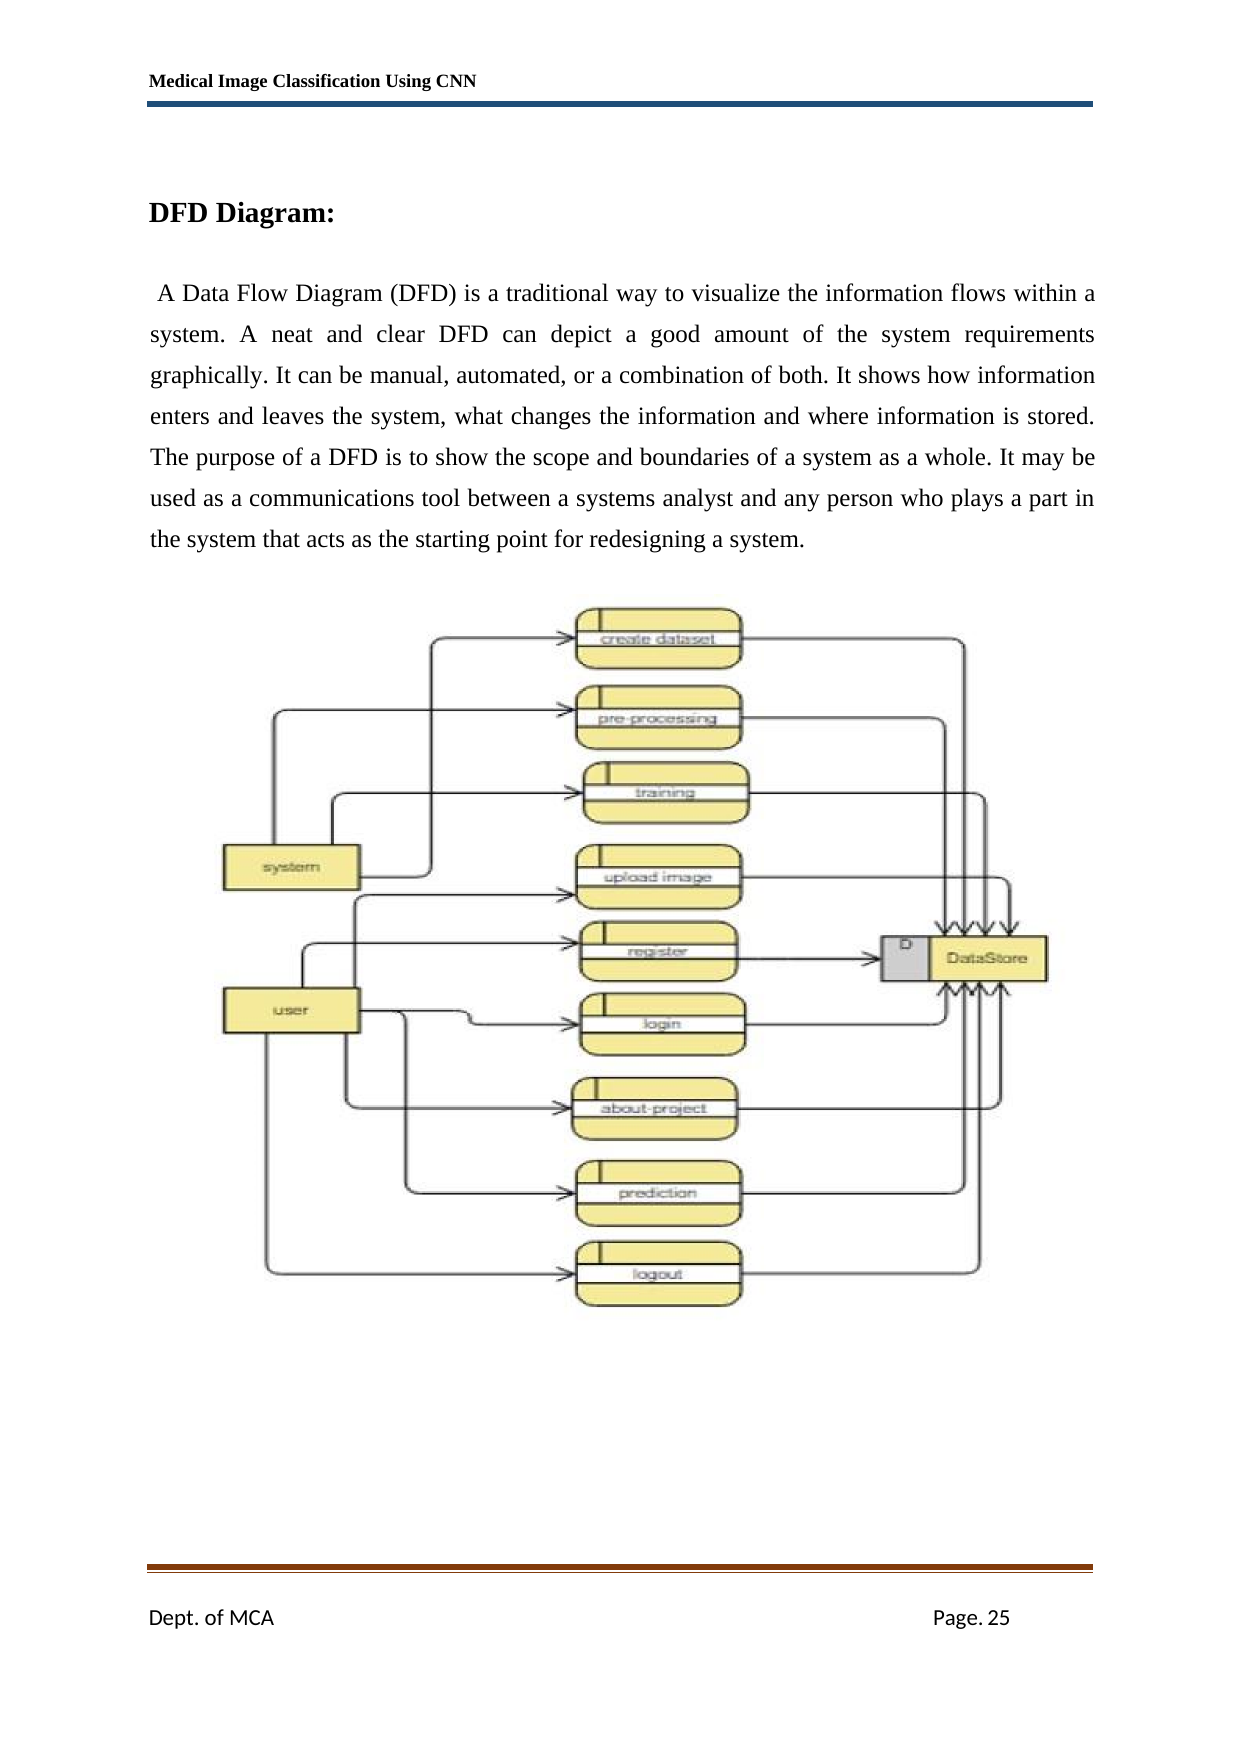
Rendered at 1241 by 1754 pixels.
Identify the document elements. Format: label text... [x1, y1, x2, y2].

text A Data Flow Diagram (DFD) is a traditional way to visualize the information flows within a system. A neat and clear DFD can depict a good amount of the system requirements graphically. It can be manual, automated, or a combination of both. It shows how information enters and leaves the system, what changes the information and where information is stored. The purpose of a DFD is to show the scope and boundaries of a system as a whole. It may be used as a communications tool between a systems analyst and any person who plays a part in the system that acts as the starting point for redesigning a system. [149, 278, 1097, 553]
text DFD Diagram: [148, 195, 1133, 228]
picture [163, 593, 1072, 1338]
